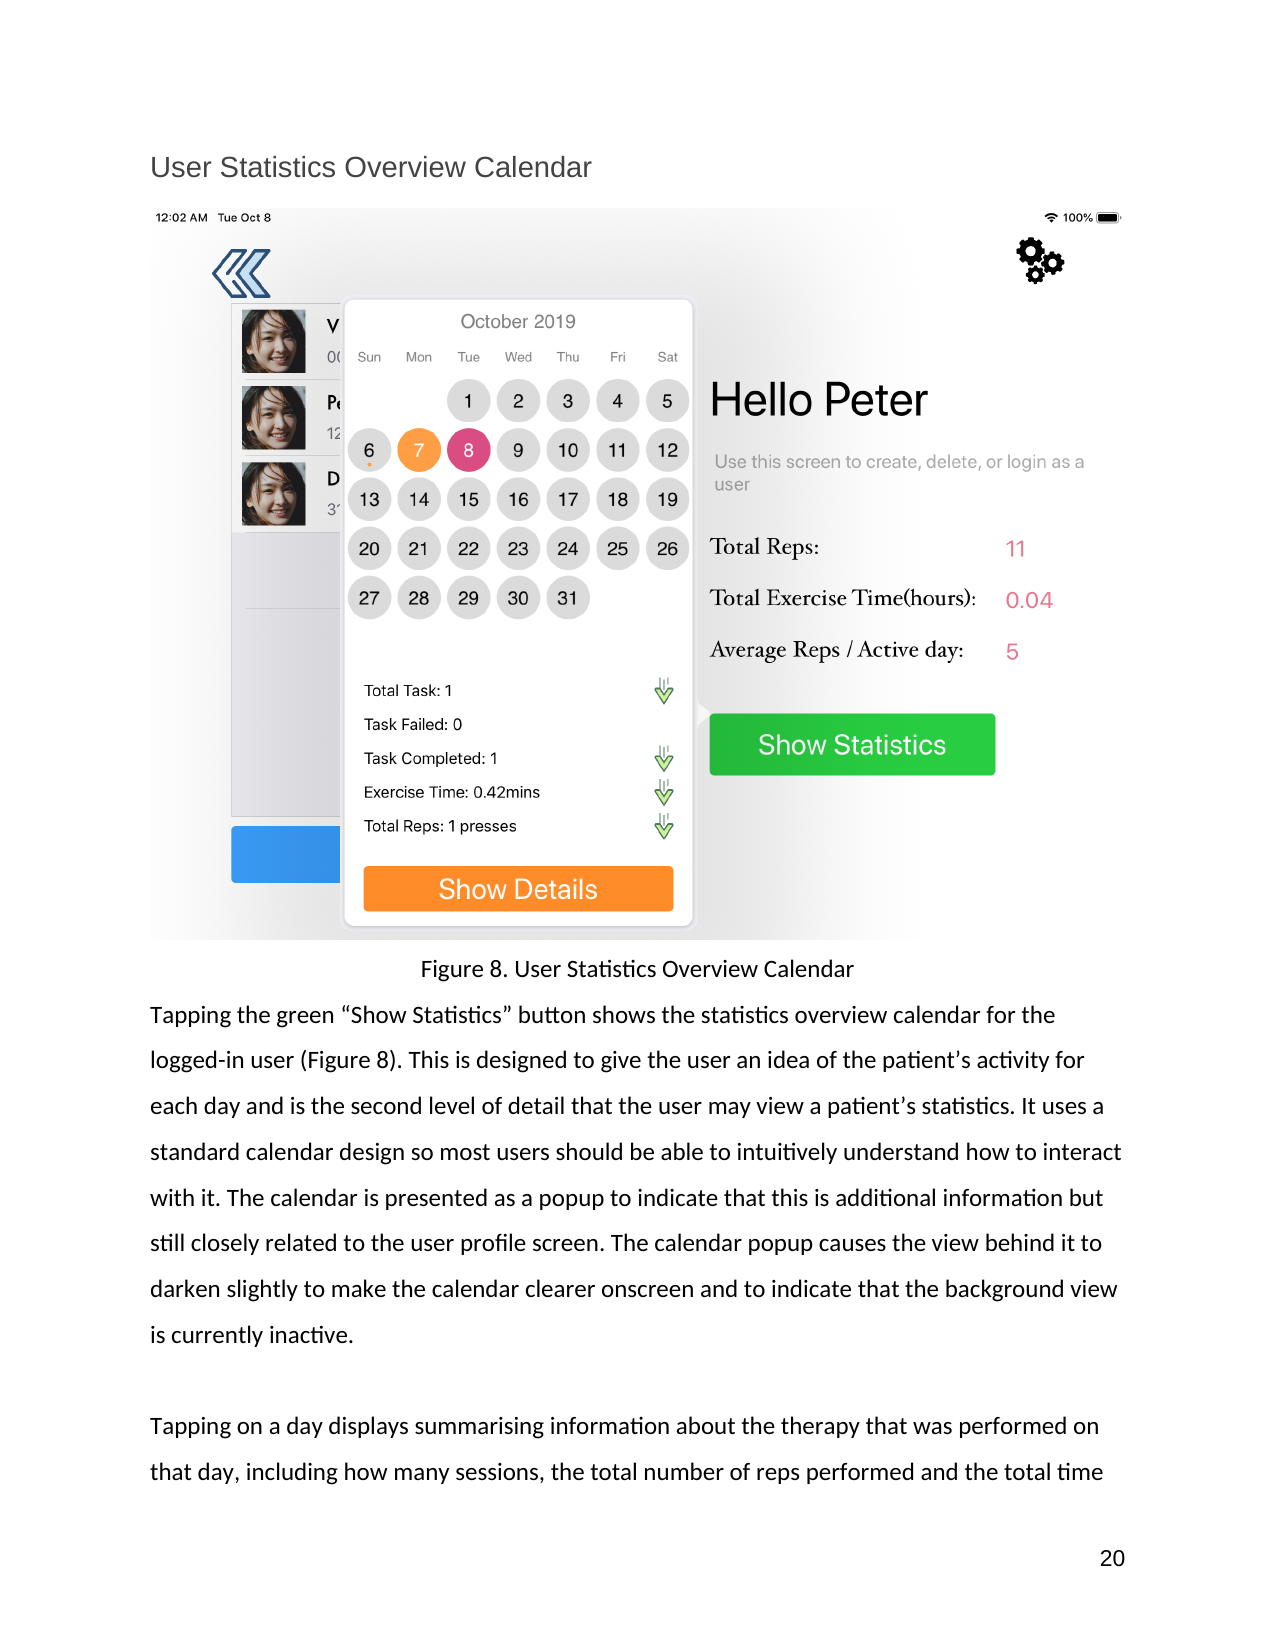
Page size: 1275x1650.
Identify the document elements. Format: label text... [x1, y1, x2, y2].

subtitle User Statistics Overview Calendar [150, 150, 1125, 183]
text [150, 1410, 1125, 1487]
text Figure 8. User Statistics Overview Calendar [150, 953, 1125, 983]
picture [150, 208, 1125, 940]
text Tapping the green “Show Statistics” button shows the statistics overview calendar for the logged-in user (Figure 8). This is designed to give the user an idea of the patient’s activity for each day and is the second level of detail that the user may view a patient’s statistics. It uses a standard calendar design so most users should be able to intuitively understand how to interact with it. The calendar is presented as a popup to indicate that this is additional information but still closely related to the user profile screen. The calendar popup causes the view behind it to darken slightly to make the calendar clearer onscreen and to indicate that the background view is currently inactive. [150, 999, 1125, 1349]
